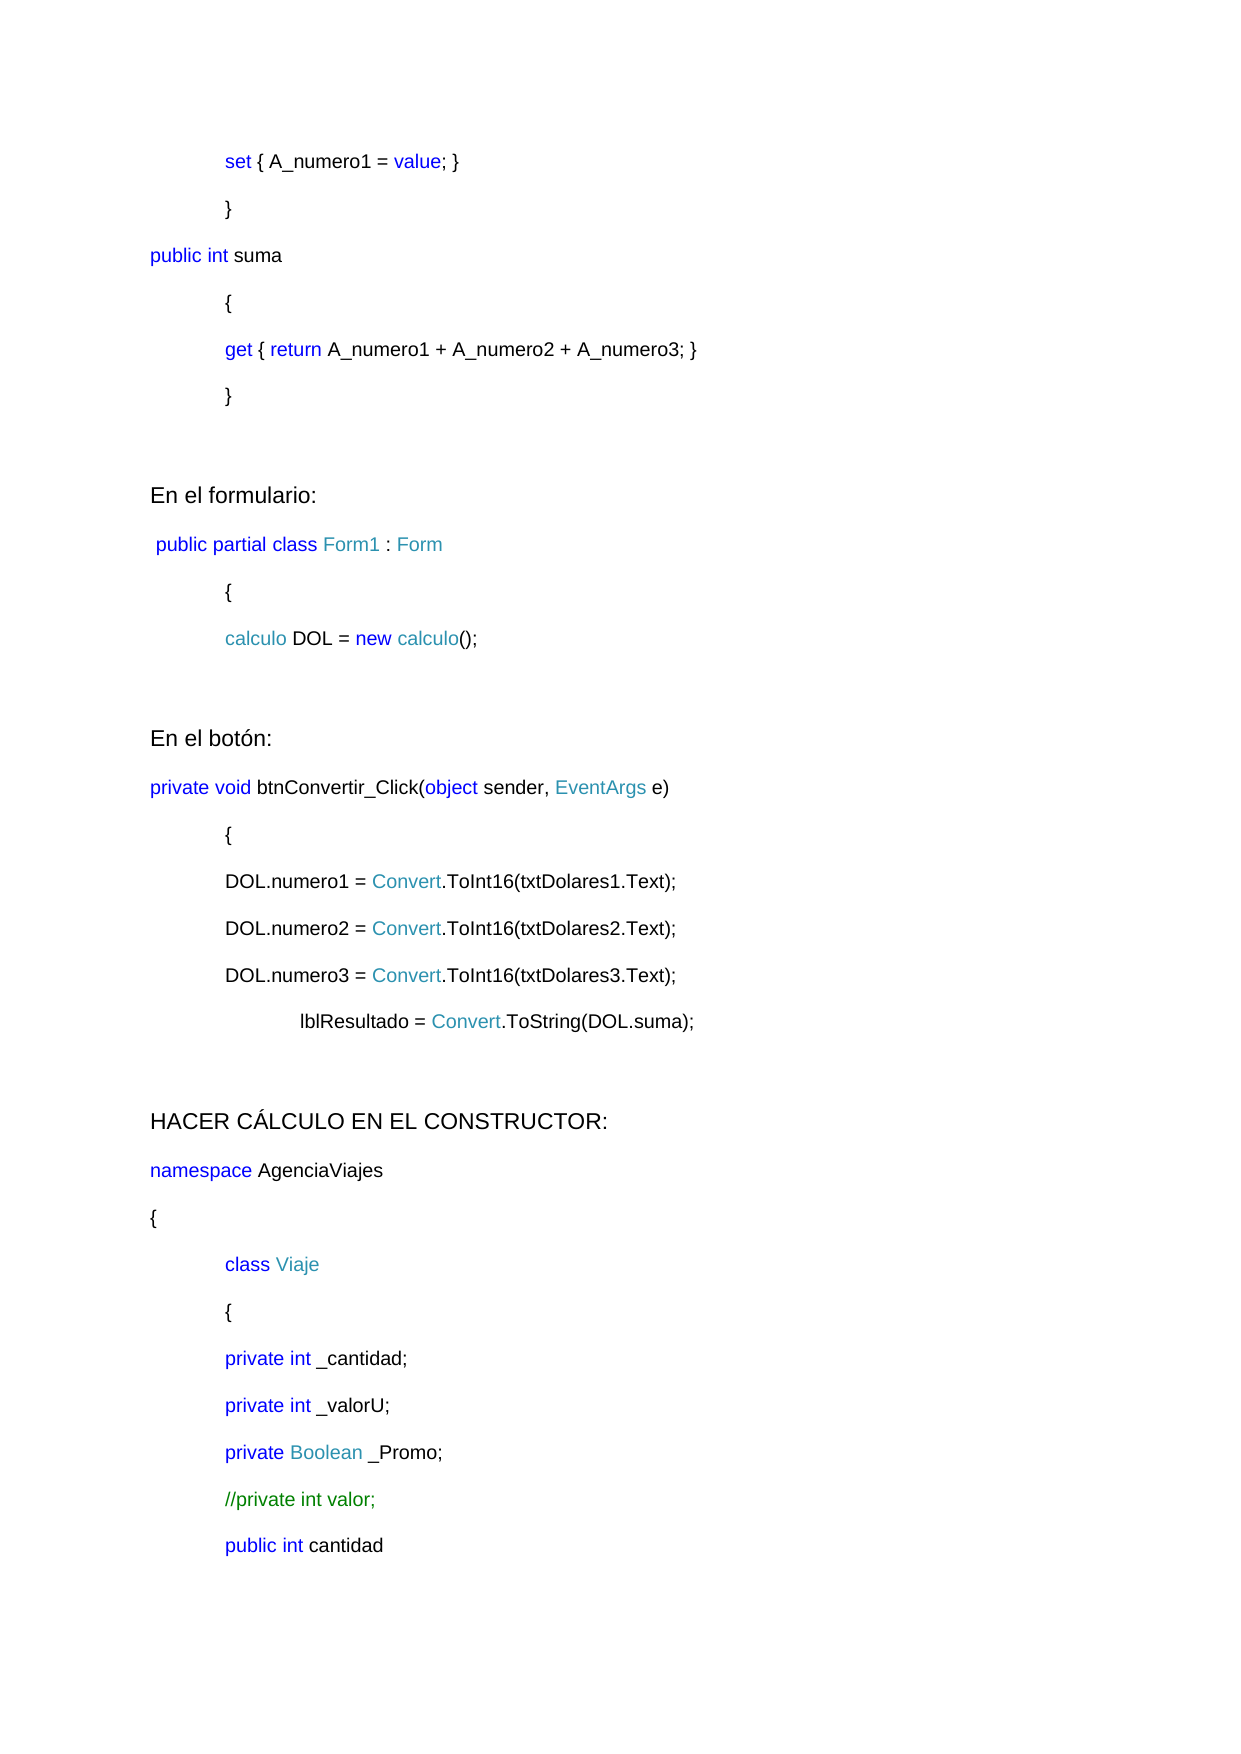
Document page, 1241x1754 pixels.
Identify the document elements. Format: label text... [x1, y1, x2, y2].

text En el formulario: [150, 482, 1090, 509]
text } [150, 384, 1090, 407]
text private int _valorU; [150, 1394, 1090, 1416]
text public int cantidad [150, 1534, 1090, 1557]
text DOL.numero1 = Convert.ToInt16(txtDolares1.Text); [150, 870, 1090, 892]
text { [150, 1300, 1090, 1323]
text class Viaje [150, 1253, 1090, 1276]
text public partial class Form1 : Form [150, 533, 1090, 556]
text HACER CÁLCULO EN EL CONSTRUCTOR: [150, 1108, 1090, 1135]
text { [150, 580, 1090, 603]
text { [150, 291, 1090, 313]
text lblResultado = Convert.ToString(DOL.suma); [150, 1010, 1090, 1033]
text //private int valor; [150, 1487, 1090, 1510]
text set { A_numero1 = value; } [150, 150, 1090, 173]
text get { return A_numero1 + A_numero2 + A_numero3; } [150, 337, 1090, 360]
text private int _cantidad; [150, 1347, 1090, 1369]
text } [150, 197, 1090, 219]
text public int suma [150, 244, 1090, 266]
text private Boolean _Promo; [150, 1441, 1090, 1463]
text DOL.numero2 = Convert.ToInt16(txtDolares2.Text); [150, 917, 1090, 939]
text namespace AgenciaViajes [150, 1159, 1090, 1182]
text calculo DOL = new calculo(); [150, 627, 1090, 650]
text En el botón: [150, 725, 1090, 751]
text { [150, 823, 1090, 846]
text private void btnConvertir_Click(object sender, EventArgs e) [150, 776, 1090, 799]
text DOL.numero3 = Convert.ToInt16(txtDolares3.Text); [150, 963, 1090, 986]
text { [150, 1206, 1090, 1229]
